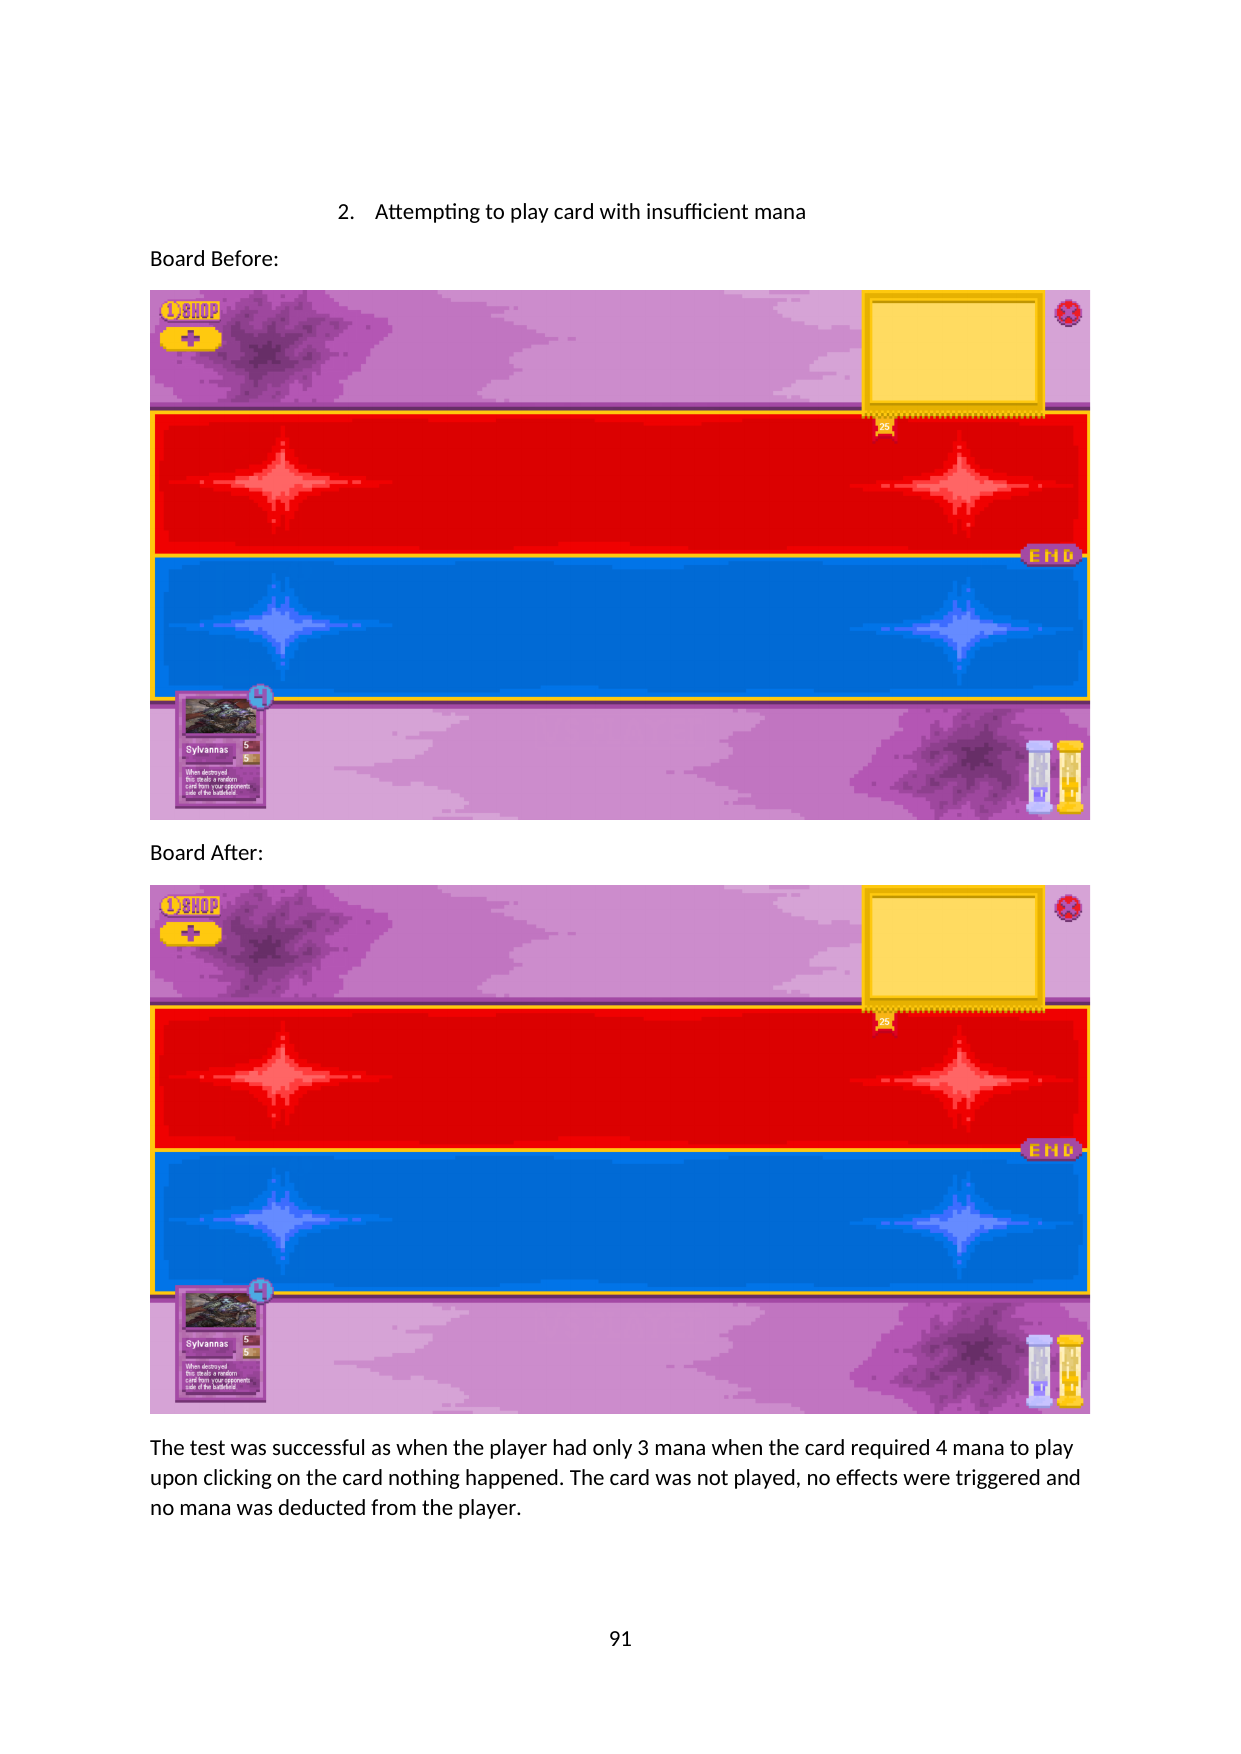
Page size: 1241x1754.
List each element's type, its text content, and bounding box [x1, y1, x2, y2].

text Board Before: [150, 244, 1090, 272]
picture [150, 885, 1091, 1414]
list Attempting to play card with insufficient mana [337, 197, 1090, 225]
picture [150, 290, 1091, 820]
text Board After: [150, 838, 1090, 866]
text The test was successful as when the player had only 3 mana when the card required 4 mana to play upon clicking on the card nothing happened. The card was not played, no effects were triggered and no mana was deducted from the player. [150, 1433, 1090, 1521]
